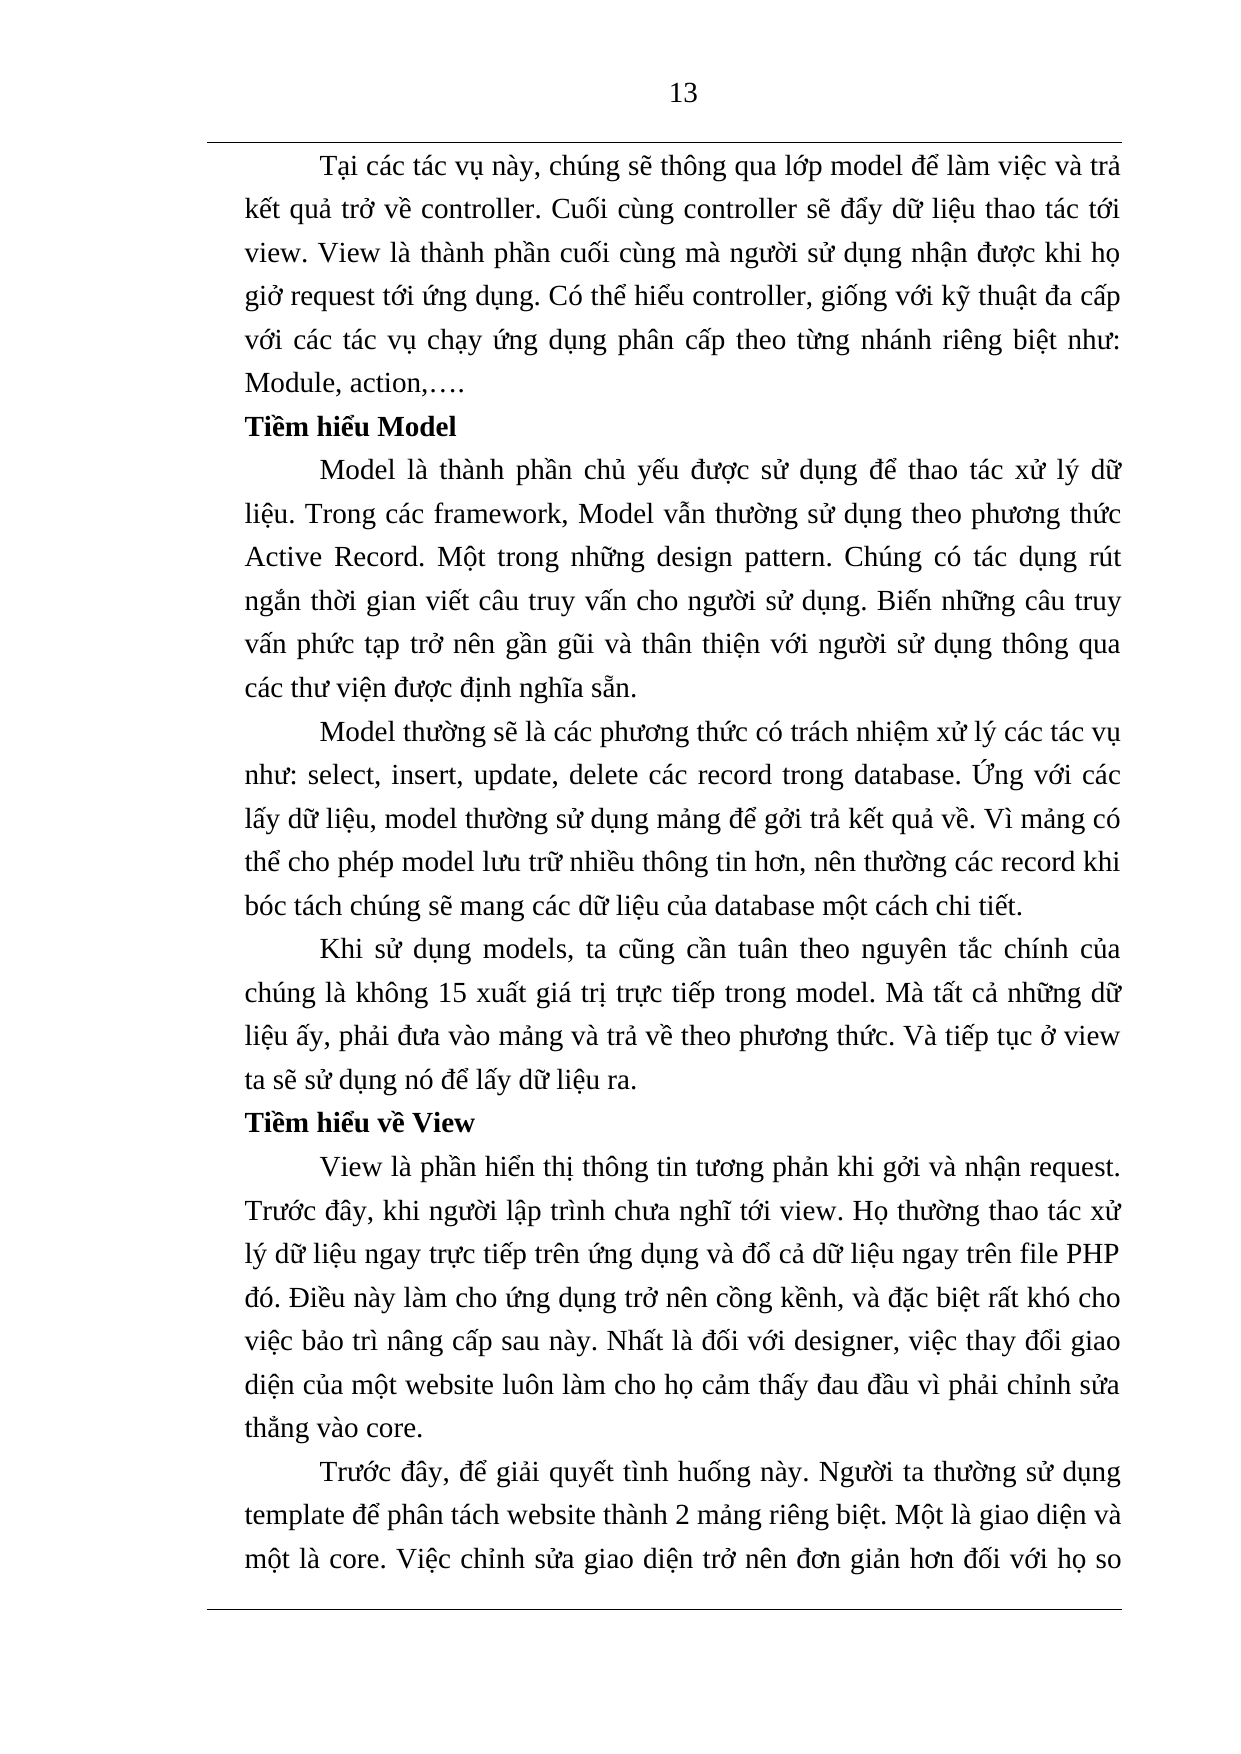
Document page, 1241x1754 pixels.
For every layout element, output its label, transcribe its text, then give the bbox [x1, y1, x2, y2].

text Tại các tác vụ này, chúng sẽ thông qua lớp model để làm việc và trả kết quả trở về controller. Cuối cùng controller sẽ đẩy dữ liệu thao tác tới view. View là thành phần cuối cùng mà người sử dụng nhận được khi họ giở request tới ứng dụng. Có thể hiểu controller, giống với kỹ thuật đa cấp với các tác vụ chạy ứng dụng phân cấp theo từng nhánh riêng biệt như: Module, action,…. [244, 148, 1122, 399]
text Tiềm hiểu về View [207, 1106, 1122, 1139]
text Model thường sẽ là các phương thức có trách nhiệm xử lý các tác vụ như: select, insert, update, delete các record trong database. Ứng với các lấy dữ liệu, model thường sử dụng mảng để gởi trả kết quả về. Vì mảng có thể cho phép model lưu trữ nhiều thông tin hơn, nên thường các record khi bóc tách chúng sẽ mang các dữ liệu của database một cách chi tiết. [244, 714, 1122, 921]
text Khi sử dụng models, ta cũng cần tuân theo nguyên tắc chính của chúng là không 15 xuất giá trị trực tiếp trong model. Mà tất cả những dữ liệu ấy, phải đưa vào mảng và trả về theo phương thức. Và tiếp tục ở view ta sẽ sử dụng nó để lấy dữ liệu ra. [244, 931, 1122, 1096]
text Tiềm hiểu Model [207, 409, 1122, 442]
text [244, 1454, 1122, 1574]
text Model là thành phần chủ yếu được sử dụng để thao tác xử lý dữ liệu. Trong các framework, Model vẫn thường sử dụng theo phương thức Active Record. Một trong những design pattern. Chúng có tác dụng rút ngắn thời gian viết câu truy vấn cho người sử dụng. Biến những câu truy vấn phức tạp trở nên gần gũi và thân thiện với người sử dụng thông qua các thư viện được định nghĩa sẵn. [244, 452, 1122, 704]
text View là phần hiển thị thông tin tương phản khi gởi và nhận request. Trước đây, khi người lập trình chưa nghĩ tới view. Họ thường thao tác xử lý dữ liệu ngay trực tiếp trên ứng dụng và đổ cả dữ liệu ngay trên file PHP đó. Điều này làm cho ứng dụng trở nên cồng kềnh, và đặc biệt rất khó cho việc bảo trì nâng cấp sau này. Nhất là đối với designer, việc thay đổi giao diện của một website luôn làm cho họ cảm thấy đau đầu vì phải chỉnh sửa thẳng vào core. [244, 1149, 1122, 1444]
